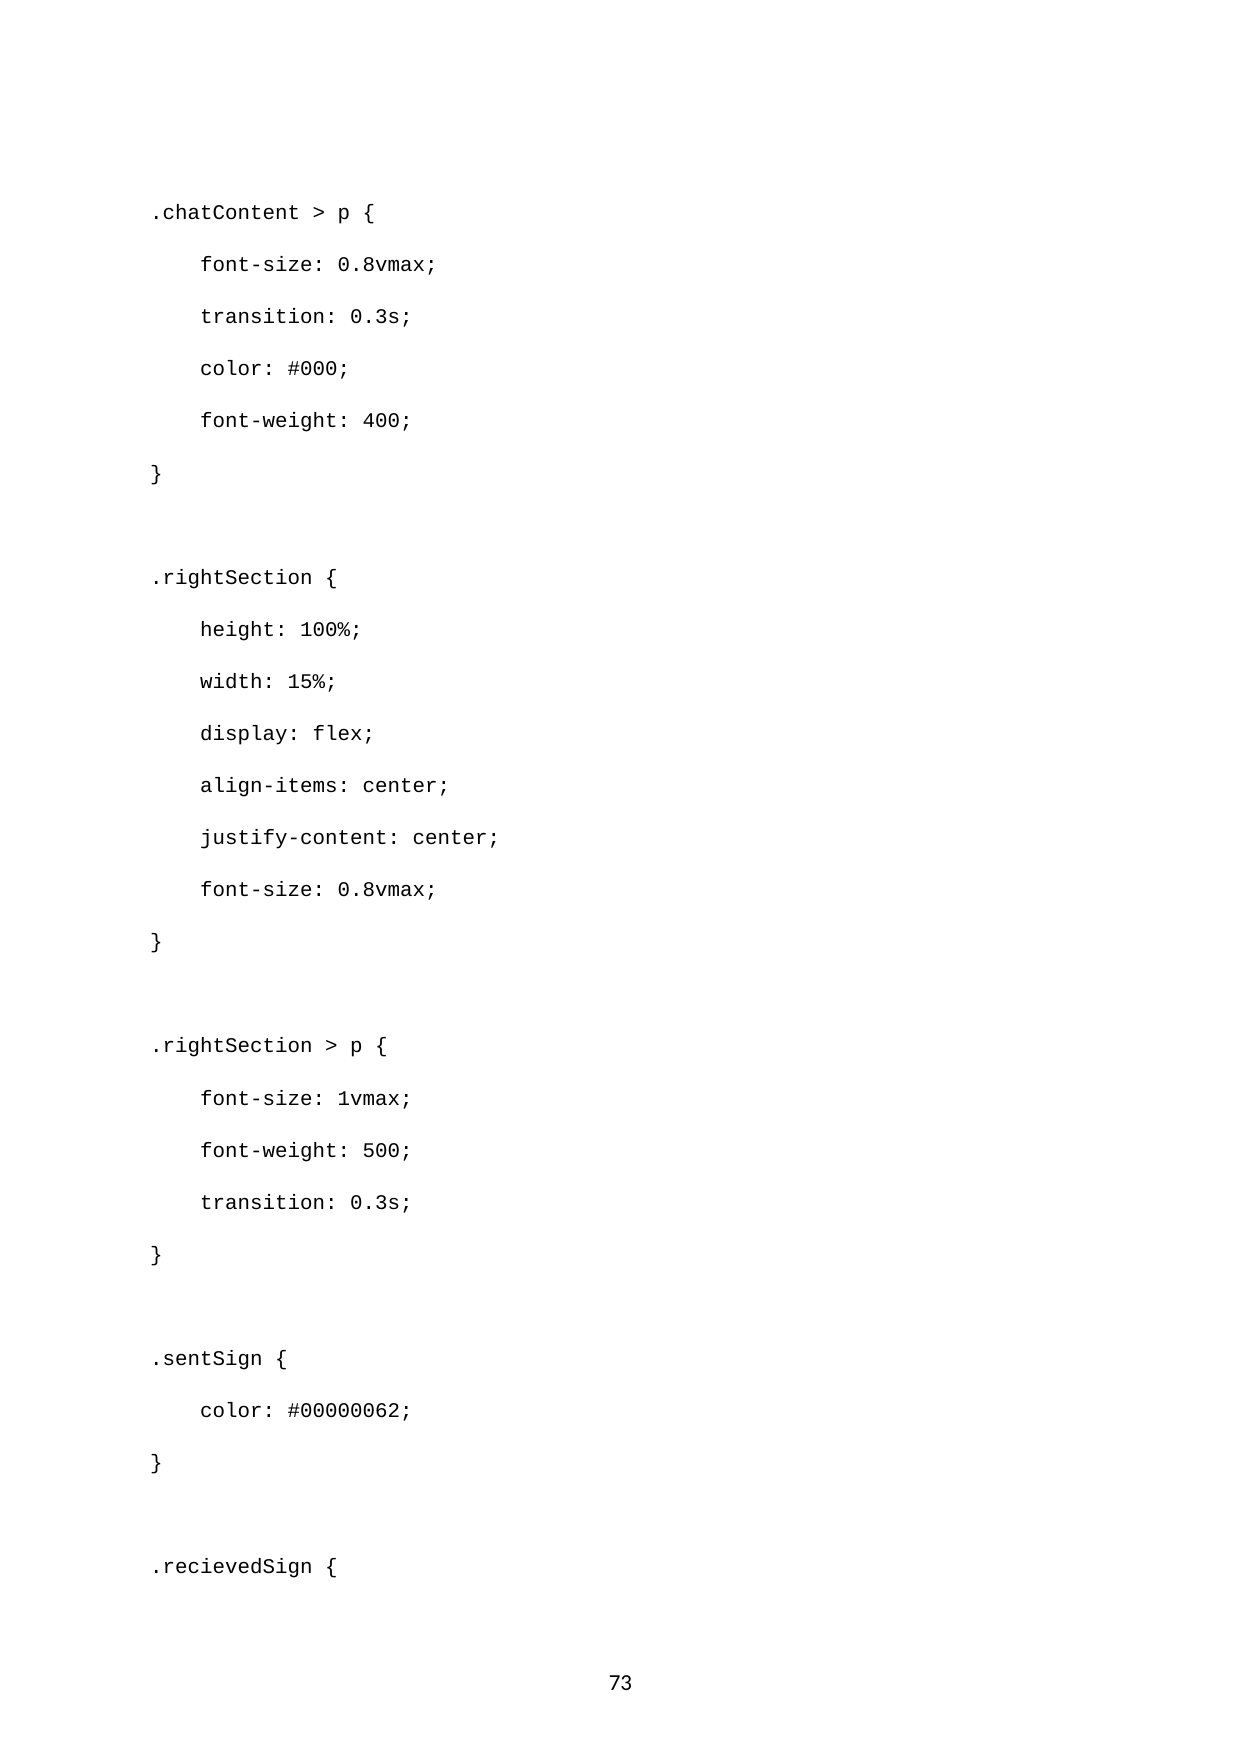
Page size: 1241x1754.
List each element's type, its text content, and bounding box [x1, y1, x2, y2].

text .rightSection > p { [150, 1035, 1090, 1059]
text color: #000; [150, 358, 1090, 382]
text font-weight: 400; [150, 410, 1090, 434]
text font-size: 0.8vmax; [150, 879, 1090, 903]
text transition: 0.3s; [150, 1192, 1090, 1215]
text font-size: 0.8vmax; [150, 254, 1090, 278]
text transition: 0.3s; [150, 306, 1090, 330]
text font-weight: 500; [150, 1139, 1090, 1163]
text } [150, 1452, 1090, 1476]
text } [150, 931, 1090, 955]
text align-items: center; [150, 775, 1090, 799]
text color: #00000062; [150, 1400, 1090, 1424]
text .chatContent > p { [150, 202, 1090, 226]
text display: flex; [150, 723, 1090, 747]
text width: 15%; [150, 671, 1090, 694]
text height: 100%; [150, 619, 1090, 642]
text } [150, 1244, 1090, 1267]
text } [150, 462, 1090, 486]
text .recievedSign { [150, 1556, 1090, 1580]
text justify-content: center; [150, 827, 1090, 851]
text .sentSign { [150, 1348, 1090, 1372]
text font-size: 1vmax; [150, 1087, 1090, 1111]
text .rightSection { [150, 567, 1090, 590]
